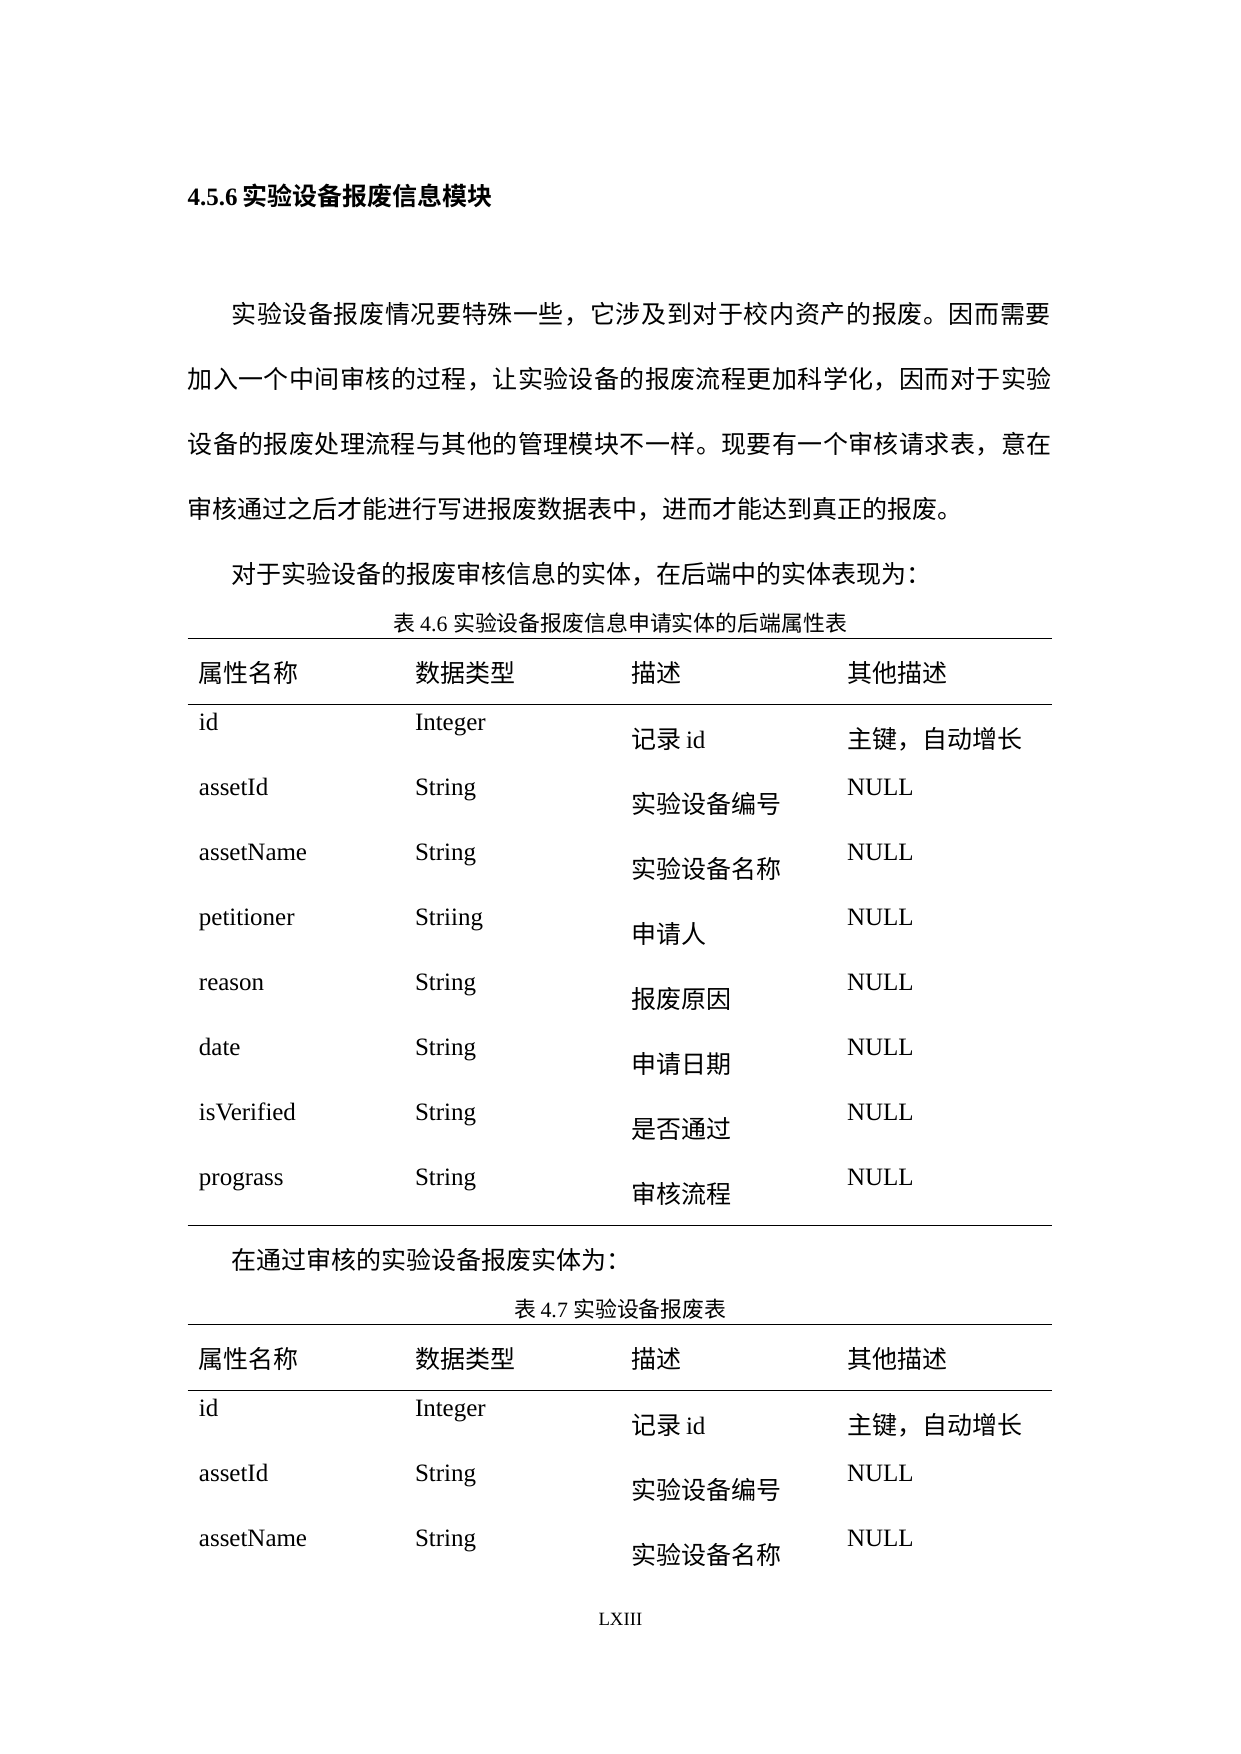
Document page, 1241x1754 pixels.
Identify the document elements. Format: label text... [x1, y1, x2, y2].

table_cell date [188, 1030, 403, 1095]
table_header 描述 [620, 1325, 836, 1390]
table_cell Integer [404, 1391, 619, 1456]
text 表4.7 实验设备报废表 [187, 1291, 1053, 1324]
table_cell isVerified [188, 1095, 403, 1160]
table_cell String [404, 1160, 619, 1225]
table_cell assetId [188, 770, 403, 835]
table_cell petitioner [188, 900, 403, 965]
table_cell String [404, 1030, 619, 1095]
table_cell assetId [188, 1456, 403, 1521]
table_header 数据类型 [404, 639, 619, 704]
table_cell 实验设备编号 [620, 1456, 836, 1521]
table_cell 记录id [620, 705, 836, 770]
table_cell id [188, 1391, 403, 1456]
table_cell NULL [836, 900, 1052, 965]
table_cell 主键，自动增长 [836, 705, 1052, 770]
table_cell 申请人 [620, 900, 836, 965]
table_cell 实验设备名称 [620, 1521, 836, 1586]
table_header 数据类型 [404, 1325, 619, 1390]
table_cell NULL [836, 1521, 1052, 1586]
table_cell 报废原因 [620, 965, 836, 1030]
table_cell 记录id [620, 1391, 836, 1456]
table_header 描述 [620, 639, 836, 704]
table_cell NULL [836, 835, 1052, 900]
table_cell 审核流程 [620, 1160, 836, 1225]
table_cell 实验设备名称 [620, 835, 836, 900]
table_cell String [404, 1456, 619, 1521]
table_cell 申请日期 [620, 1030, 836, 1095]
table_cell 实验设备编号 [620, 770, 836, 835]
table_cell NULL [836, 1456, 1052, 1521]
table_cell NULL [836, 1160, 1052, 1225]
text 表4.6 实验设备报废信息申请实体的后端属性表 [187, 606, 1053, 638]
text 在通过审核的实验设备报废实体为： [187, 1226, 1053, 1291]
table_cell NULL [836, 965, 1052, 1030]
table_cell reason [188, 965, 403, 1030]
table_cell Integer [404, 705, 619, 770]
subtitle 4.5.6实验设备报废信息模块 [187, 162, 1053, 227]
table_cell String [404, 835, 619, 900]
table_header 其他描述 [836, 1325, 1052, 1390]
table_cell NULL [836, 1095, 1052, 1160]
table_header 属性名称 [188, 639, 403, 704]
table_header 属性名称 [188, 1325, 403, 1390]
table_cell NULL [836, 770, 1052, 835]
table_header 其他描述 [836, 639, 1052, 704]
table_cell assetName [188, 1521, 403, 1586]
text 实验设备报废情况要特殊一些，它涉及到对于校内资产的报废。因而需要加入一个中间审核的过程，让实验设备的报废流程更加科学化，因而对于实验设备的报废处理流程与其他的管理模块不一样。现要有一个审核请求表，意在审核通过之后才能进行写进报废数据表中，进而才能达到真正的报废。 [187, 281, 1053, 541]
table_cell String [404, 1521, 619, 1586]
table_cell String [404, 1095, 619, 1160]
table_cell String [404, 965, 619, 1030]
table_cell 主键，自动增长 [836, 1391, 1052, 1456]
table_cell prograss [188, 1160, 403, 1225]
table_cell 是否通过 [620, 1095, 836, 1160]
table_cell Striing [404, 900, 619, 965]
table_cell assetName [188, 835, 403, 900]
table_cell String [404, 770, 619, 835]
text 对于实验设备的报废审核信息的实体，在后端中的实体表现为： [187, 541, 1053, 606]
table_cell id [188, 705, 403, 770]
table_cell NULL [836, 1030, 1052, 1095]
